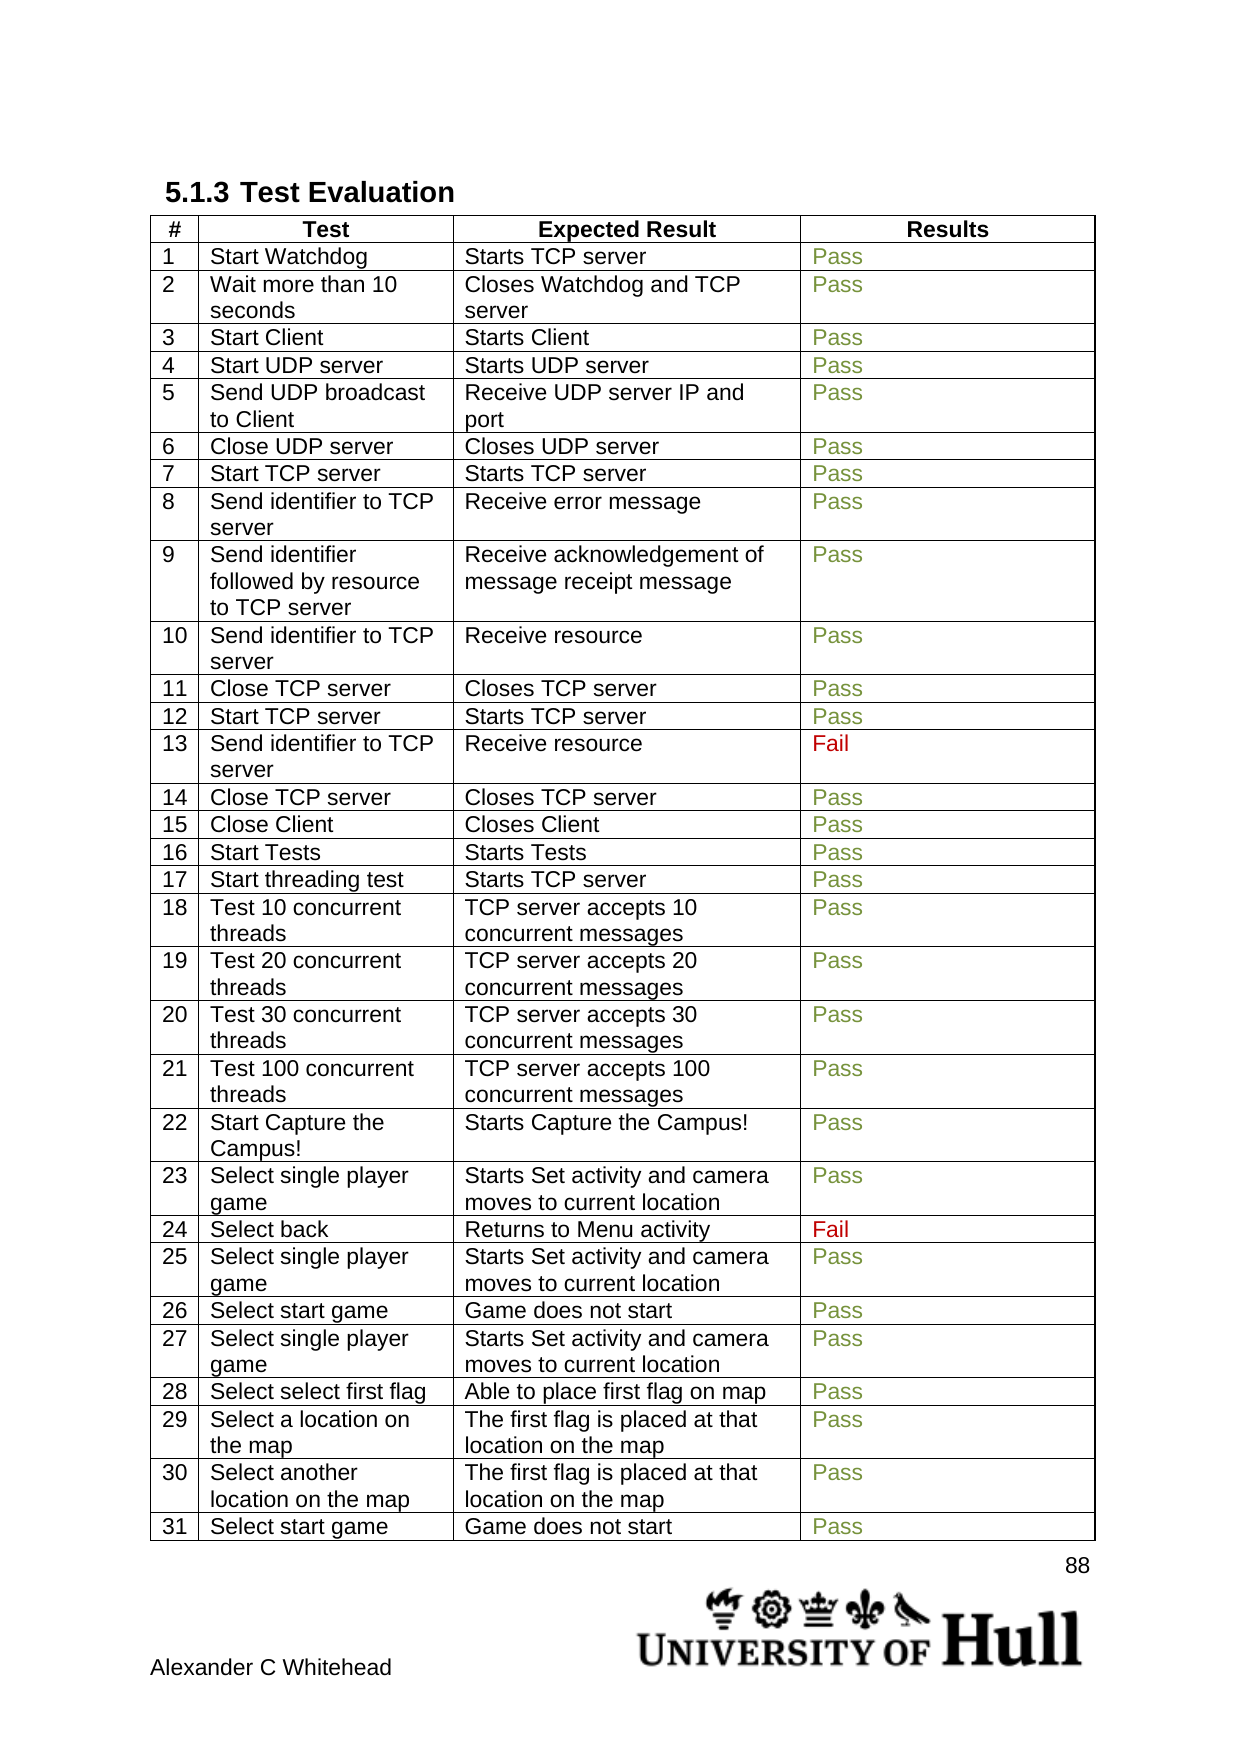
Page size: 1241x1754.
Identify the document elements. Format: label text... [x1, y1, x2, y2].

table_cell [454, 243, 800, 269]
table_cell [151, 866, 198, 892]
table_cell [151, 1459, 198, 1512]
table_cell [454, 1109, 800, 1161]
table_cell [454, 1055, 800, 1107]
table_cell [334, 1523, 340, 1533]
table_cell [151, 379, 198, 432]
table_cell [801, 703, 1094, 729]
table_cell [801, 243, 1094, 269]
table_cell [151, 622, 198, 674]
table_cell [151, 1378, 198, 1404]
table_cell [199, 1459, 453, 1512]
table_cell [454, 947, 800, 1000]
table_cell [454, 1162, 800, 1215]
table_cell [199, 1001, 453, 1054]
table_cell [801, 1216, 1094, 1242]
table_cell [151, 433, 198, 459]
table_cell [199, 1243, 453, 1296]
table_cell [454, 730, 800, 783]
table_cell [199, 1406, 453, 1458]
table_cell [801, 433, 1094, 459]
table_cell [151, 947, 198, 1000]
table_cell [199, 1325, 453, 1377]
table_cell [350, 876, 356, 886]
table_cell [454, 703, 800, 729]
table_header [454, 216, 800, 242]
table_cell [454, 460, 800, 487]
subtitle Test Evaluation [165, 175, 1090, 208]
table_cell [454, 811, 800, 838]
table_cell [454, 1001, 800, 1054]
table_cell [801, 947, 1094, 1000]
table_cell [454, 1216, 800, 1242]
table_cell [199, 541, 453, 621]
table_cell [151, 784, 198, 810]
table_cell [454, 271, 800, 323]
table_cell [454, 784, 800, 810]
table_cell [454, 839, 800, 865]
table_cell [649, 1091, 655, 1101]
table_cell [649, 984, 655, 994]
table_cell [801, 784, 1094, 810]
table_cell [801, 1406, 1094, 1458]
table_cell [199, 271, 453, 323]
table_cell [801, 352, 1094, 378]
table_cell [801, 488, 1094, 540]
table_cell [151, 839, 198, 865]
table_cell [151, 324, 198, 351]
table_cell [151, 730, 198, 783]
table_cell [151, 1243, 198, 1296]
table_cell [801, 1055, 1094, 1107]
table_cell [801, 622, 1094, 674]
picture [630, 1578, 1091, 1676]
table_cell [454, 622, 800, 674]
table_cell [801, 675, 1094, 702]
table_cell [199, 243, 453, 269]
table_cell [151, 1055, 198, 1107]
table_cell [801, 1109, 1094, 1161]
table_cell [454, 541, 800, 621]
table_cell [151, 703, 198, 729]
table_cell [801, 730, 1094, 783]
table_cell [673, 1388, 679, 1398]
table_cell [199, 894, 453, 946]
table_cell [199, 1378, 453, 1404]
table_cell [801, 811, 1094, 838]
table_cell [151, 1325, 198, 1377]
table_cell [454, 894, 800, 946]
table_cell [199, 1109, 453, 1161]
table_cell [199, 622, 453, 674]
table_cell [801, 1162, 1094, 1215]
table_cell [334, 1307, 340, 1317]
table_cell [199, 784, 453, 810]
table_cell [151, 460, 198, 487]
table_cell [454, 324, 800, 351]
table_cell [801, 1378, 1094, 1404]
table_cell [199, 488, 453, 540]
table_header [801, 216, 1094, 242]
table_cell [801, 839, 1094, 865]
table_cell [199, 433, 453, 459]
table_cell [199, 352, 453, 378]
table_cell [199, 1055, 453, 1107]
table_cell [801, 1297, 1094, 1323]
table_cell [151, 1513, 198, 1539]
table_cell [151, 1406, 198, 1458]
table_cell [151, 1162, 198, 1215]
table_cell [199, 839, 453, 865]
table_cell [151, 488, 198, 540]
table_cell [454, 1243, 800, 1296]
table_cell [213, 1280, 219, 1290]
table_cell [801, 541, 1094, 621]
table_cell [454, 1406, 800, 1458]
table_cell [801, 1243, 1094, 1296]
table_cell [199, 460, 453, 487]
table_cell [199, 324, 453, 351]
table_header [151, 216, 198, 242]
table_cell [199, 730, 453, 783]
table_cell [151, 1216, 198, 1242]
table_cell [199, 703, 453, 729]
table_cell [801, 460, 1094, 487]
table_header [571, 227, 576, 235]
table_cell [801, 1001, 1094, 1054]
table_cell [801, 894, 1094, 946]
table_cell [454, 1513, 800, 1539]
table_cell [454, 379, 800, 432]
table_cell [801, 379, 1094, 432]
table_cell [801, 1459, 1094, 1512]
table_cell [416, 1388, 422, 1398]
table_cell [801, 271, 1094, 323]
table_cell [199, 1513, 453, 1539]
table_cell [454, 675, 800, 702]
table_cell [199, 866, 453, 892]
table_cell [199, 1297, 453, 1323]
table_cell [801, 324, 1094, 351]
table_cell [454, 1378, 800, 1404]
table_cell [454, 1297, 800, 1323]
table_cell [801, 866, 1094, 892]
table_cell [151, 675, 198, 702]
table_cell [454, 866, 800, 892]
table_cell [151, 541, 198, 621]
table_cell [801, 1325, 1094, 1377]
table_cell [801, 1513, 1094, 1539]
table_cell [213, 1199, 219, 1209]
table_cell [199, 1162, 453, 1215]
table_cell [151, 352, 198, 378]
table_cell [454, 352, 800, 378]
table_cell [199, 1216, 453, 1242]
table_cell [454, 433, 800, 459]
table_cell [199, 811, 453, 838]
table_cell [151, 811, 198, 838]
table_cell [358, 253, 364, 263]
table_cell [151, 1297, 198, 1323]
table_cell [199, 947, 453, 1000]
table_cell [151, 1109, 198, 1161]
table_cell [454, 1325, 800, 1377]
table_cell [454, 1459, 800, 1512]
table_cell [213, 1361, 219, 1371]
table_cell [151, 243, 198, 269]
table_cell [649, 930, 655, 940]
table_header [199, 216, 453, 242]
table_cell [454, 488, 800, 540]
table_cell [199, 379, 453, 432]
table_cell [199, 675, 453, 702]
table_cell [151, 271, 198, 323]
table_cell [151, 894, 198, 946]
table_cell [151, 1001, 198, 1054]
